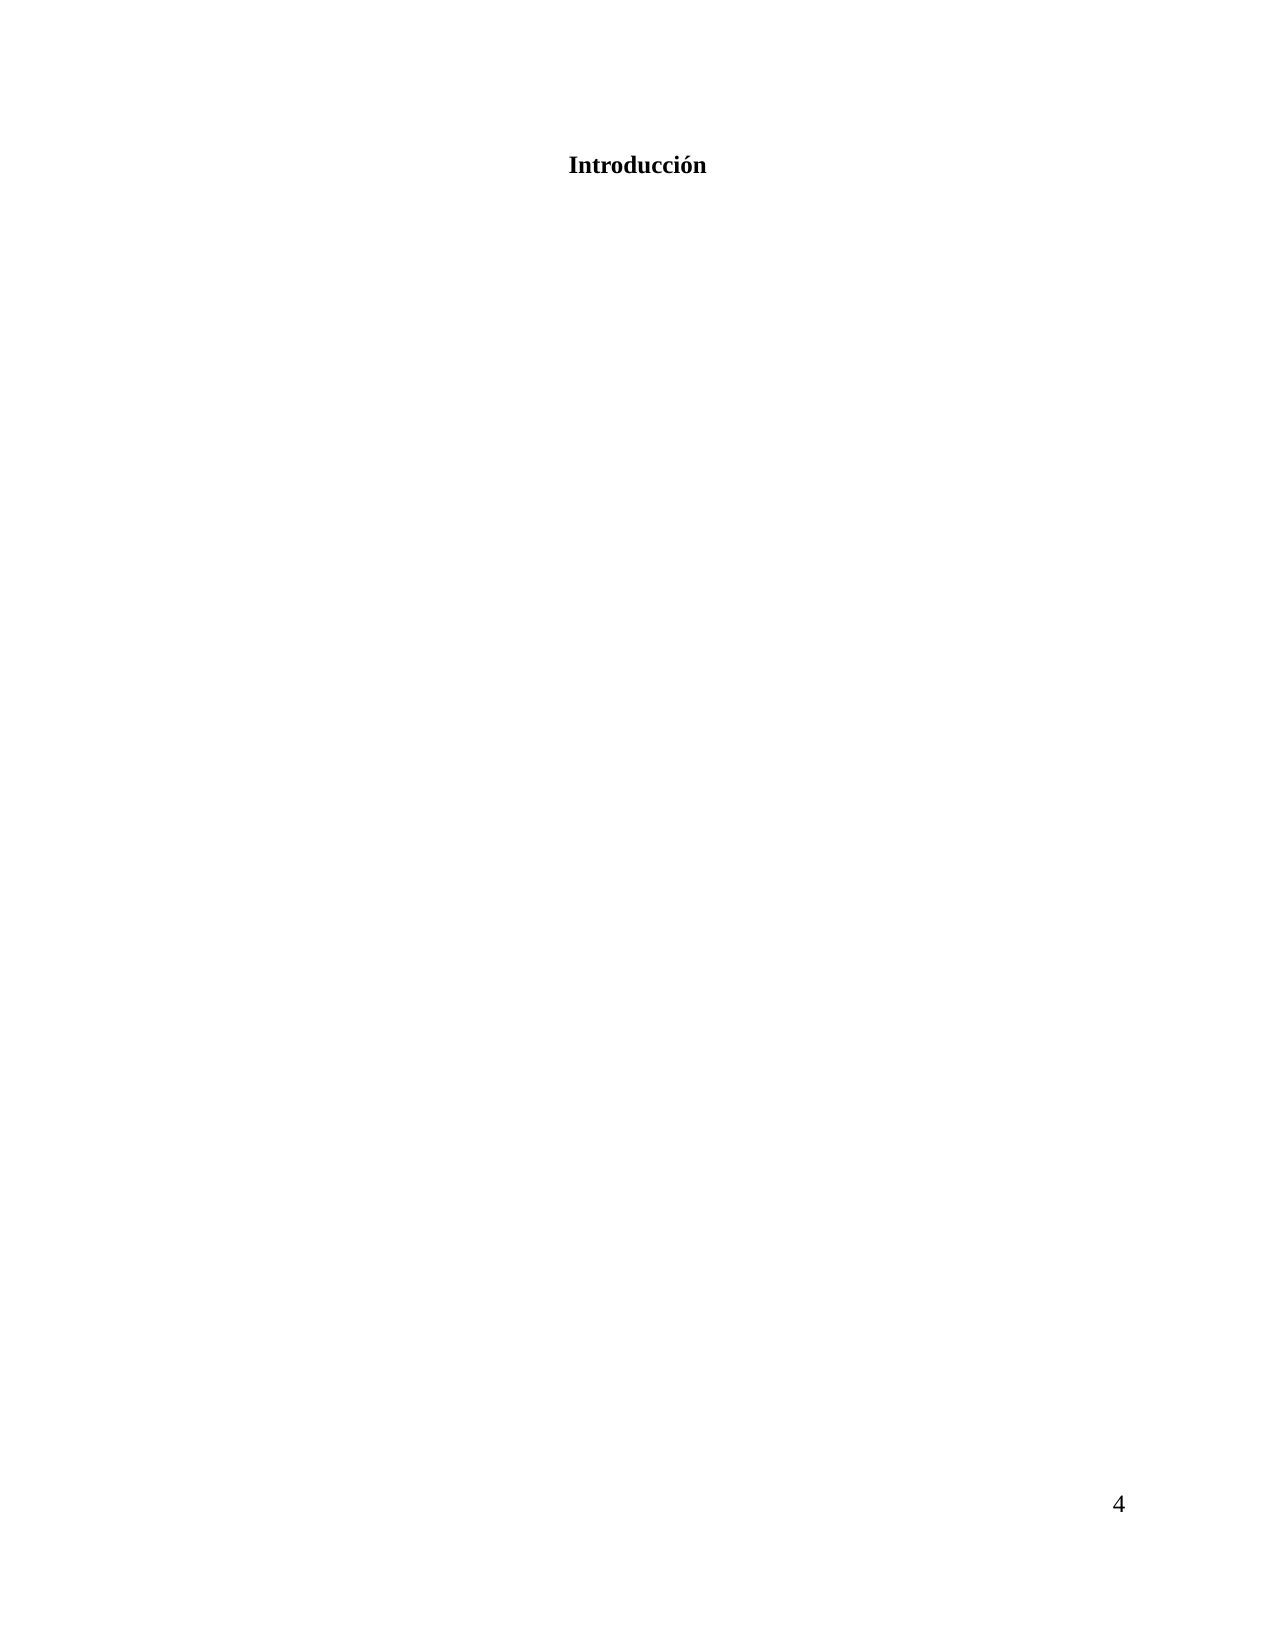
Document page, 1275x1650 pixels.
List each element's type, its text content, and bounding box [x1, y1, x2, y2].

subtitle Introducción [150, 150, 1125, 179]
